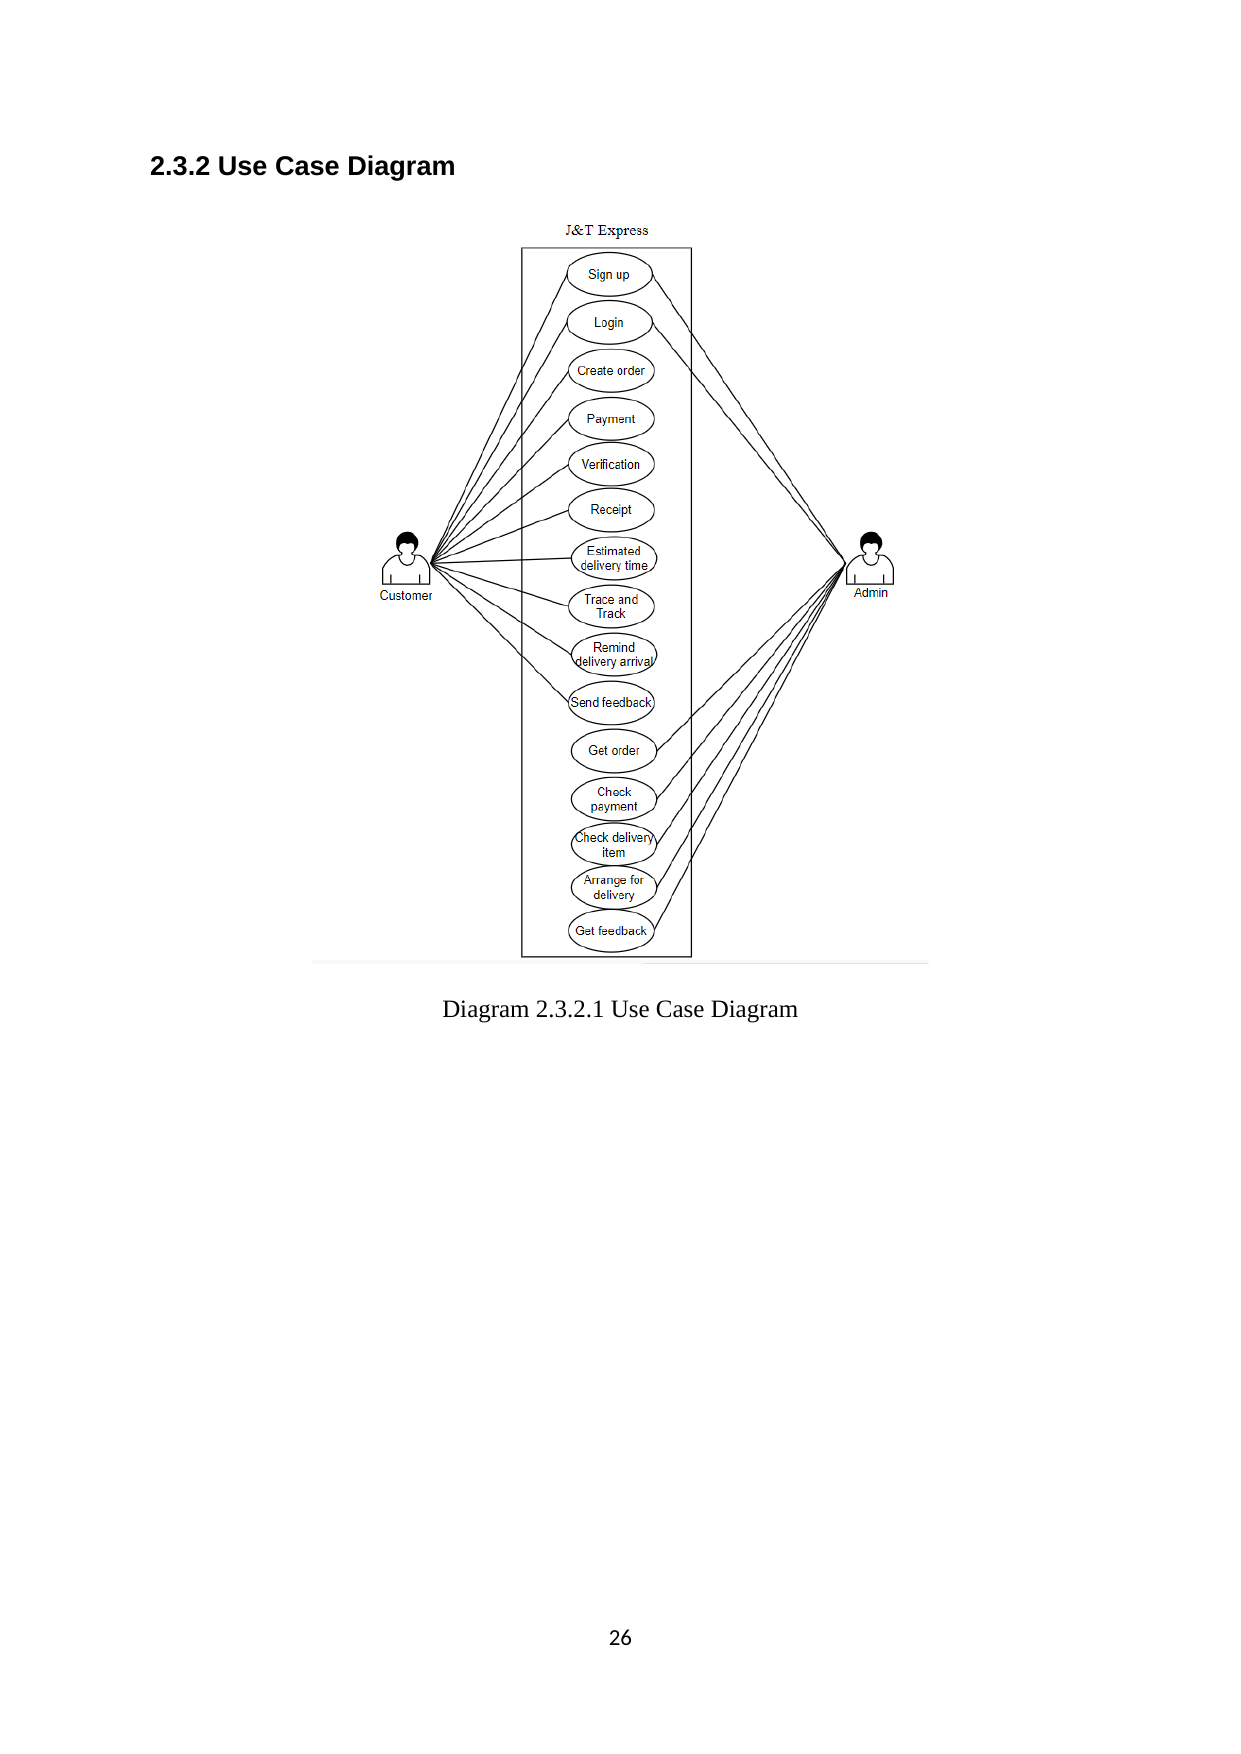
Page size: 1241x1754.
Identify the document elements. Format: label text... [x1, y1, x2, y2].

subtitle 2.3.2 Use Case Diagram [150, 150, 1090, 181]
picture [311, 213, 929, 964]
text Diagram 2.3.2.1 Use Case Diagram [150, 994, 1090, 1023]
